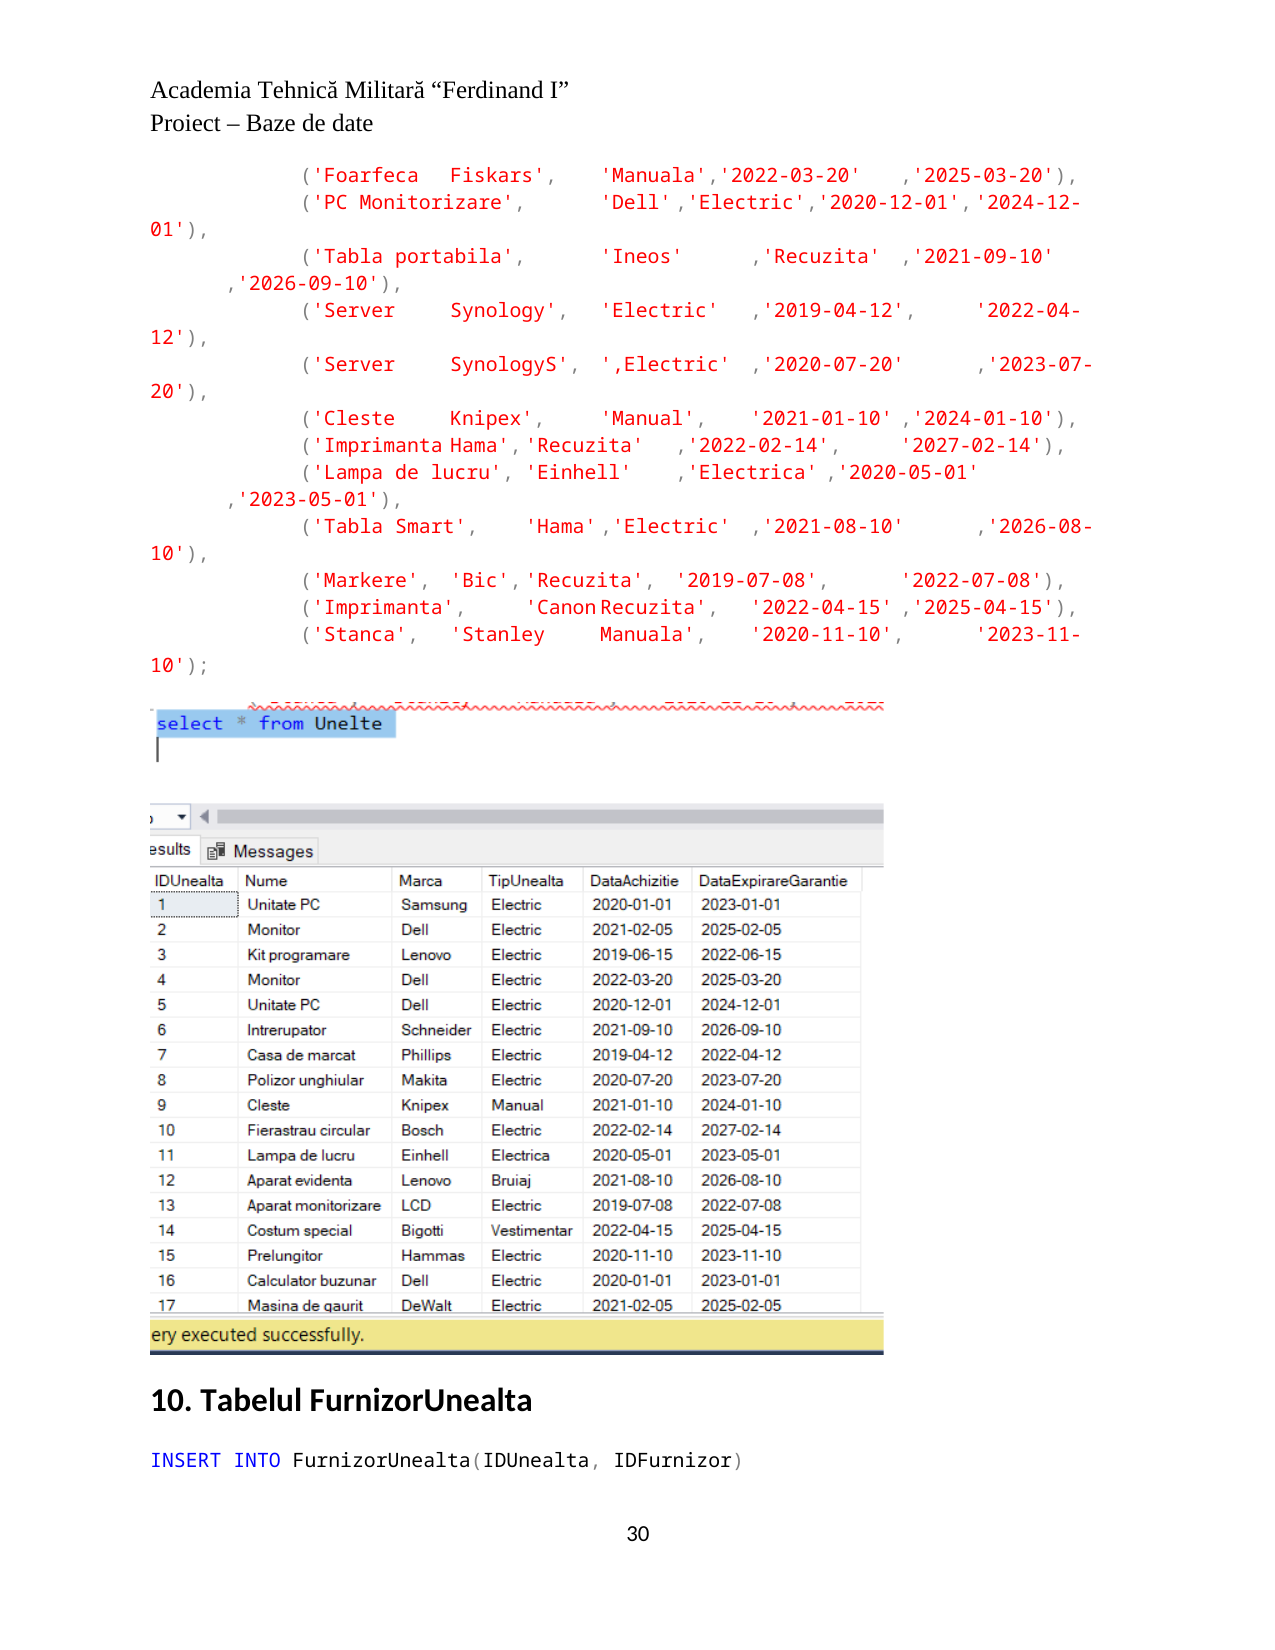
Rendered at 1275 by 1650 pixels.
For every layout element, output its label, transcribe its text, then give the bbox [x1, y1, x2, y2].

text ('Server Synology', 'Electric' ,'2019-04-12', '2022-04-12'), [150, 296, 1125, 350]
text ('Imprimanta Hama', 'Recuzita' ,'2022-02-14', '2027-02-14'), [150, 431, 1125, 458]
text ('Stanca', 'Stanley Manuala', '2020-11-10', '2023-11-10'); [150, 620, 1125, 678]
text INSERT INTO FurnizorUnealta(IDUnealta, IDFurnizor) [150, 1447, 1125, 1474]
text ('PC Monitorizare', 'Dell' ,'Electric','2020-12-01', '2024-12-01'), [150, 188, 1125, 242]
picture [150, 702, 884, 1355]
text ('Markere', 'Bic', 'Recuzita', '2019-07-08', '2022-07-08'), [150, 566, 1125, 593]
text ('Imprimanta', 'Canon Recuzita', '2022-04-15' ,'2025-04-15'), [150, 593, 1125, 620]
text ('Foarfeca Fiskars', 'Manuala','2022-03-20' ,'2025-03-20'), [150, 161, 1125, 188]
text ('Tabla portabila', 'Ineos' ,'Recuzita' ,'2021-09-10' ,'2026-09-10'), [150, 242, 1125, 296]
text ('Lampa de lucru', 'Einhell' ,'Electrica' ,'2020-05-01' ,'2023-05-01'), [150, 458, 1125, 512]
text ('Server SynologyS', ',Electric' ,'2020-07-20' ,'2023-07-20'), [150, 350, 1125, 404]
text ('Cleste Knipex', 'Manual', '2021-01-10' ,'2024-01-10'), [150, 404, 1125, 431]
text 10. Tabelul FurnizorUnealta [150, 1379, 1125, 1420]
text ('Tabla Smart', 'Hama' ,'Electric' ,'2021-08-10' ,'2026-08-10'), [150, 512, 1125, 566]
